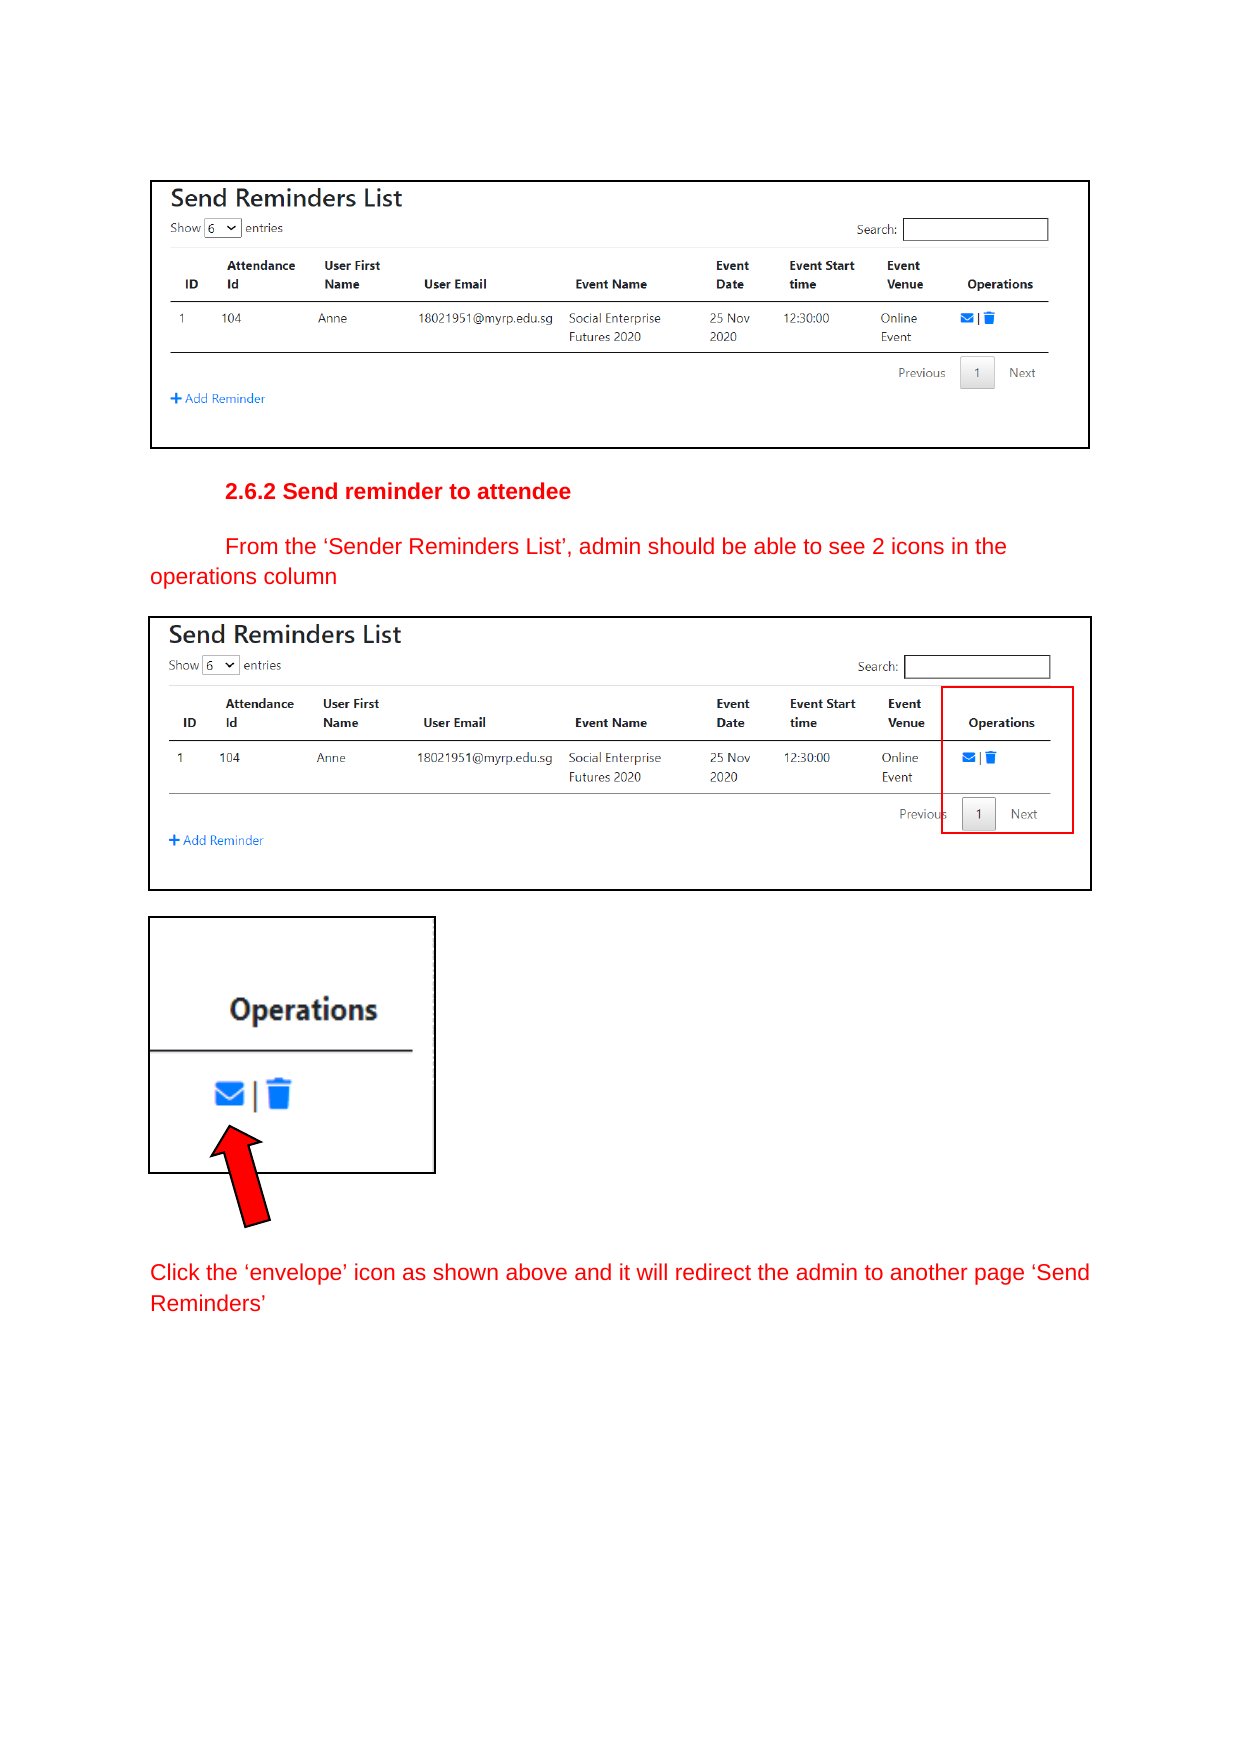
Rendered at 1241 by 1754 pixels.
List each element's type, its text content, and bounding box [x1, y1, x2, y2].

picture [152, 182, 1088, 447]
picture [150, 918, 434, 1172]
text Click the ‘envelope’ icon as shown above and it will redirect the admin to another page ‘Send Reminders’ [150, 1259, 1090, 1316]
text 2.6.2 Send reminder to attendee [150, 478, 1090, 504]
picture [150, 618, 1090, 889]
text From the ‘Sender Reminders List’, admin should be able to see 2 icons in the operations column [150, 533, 1090, 589]
